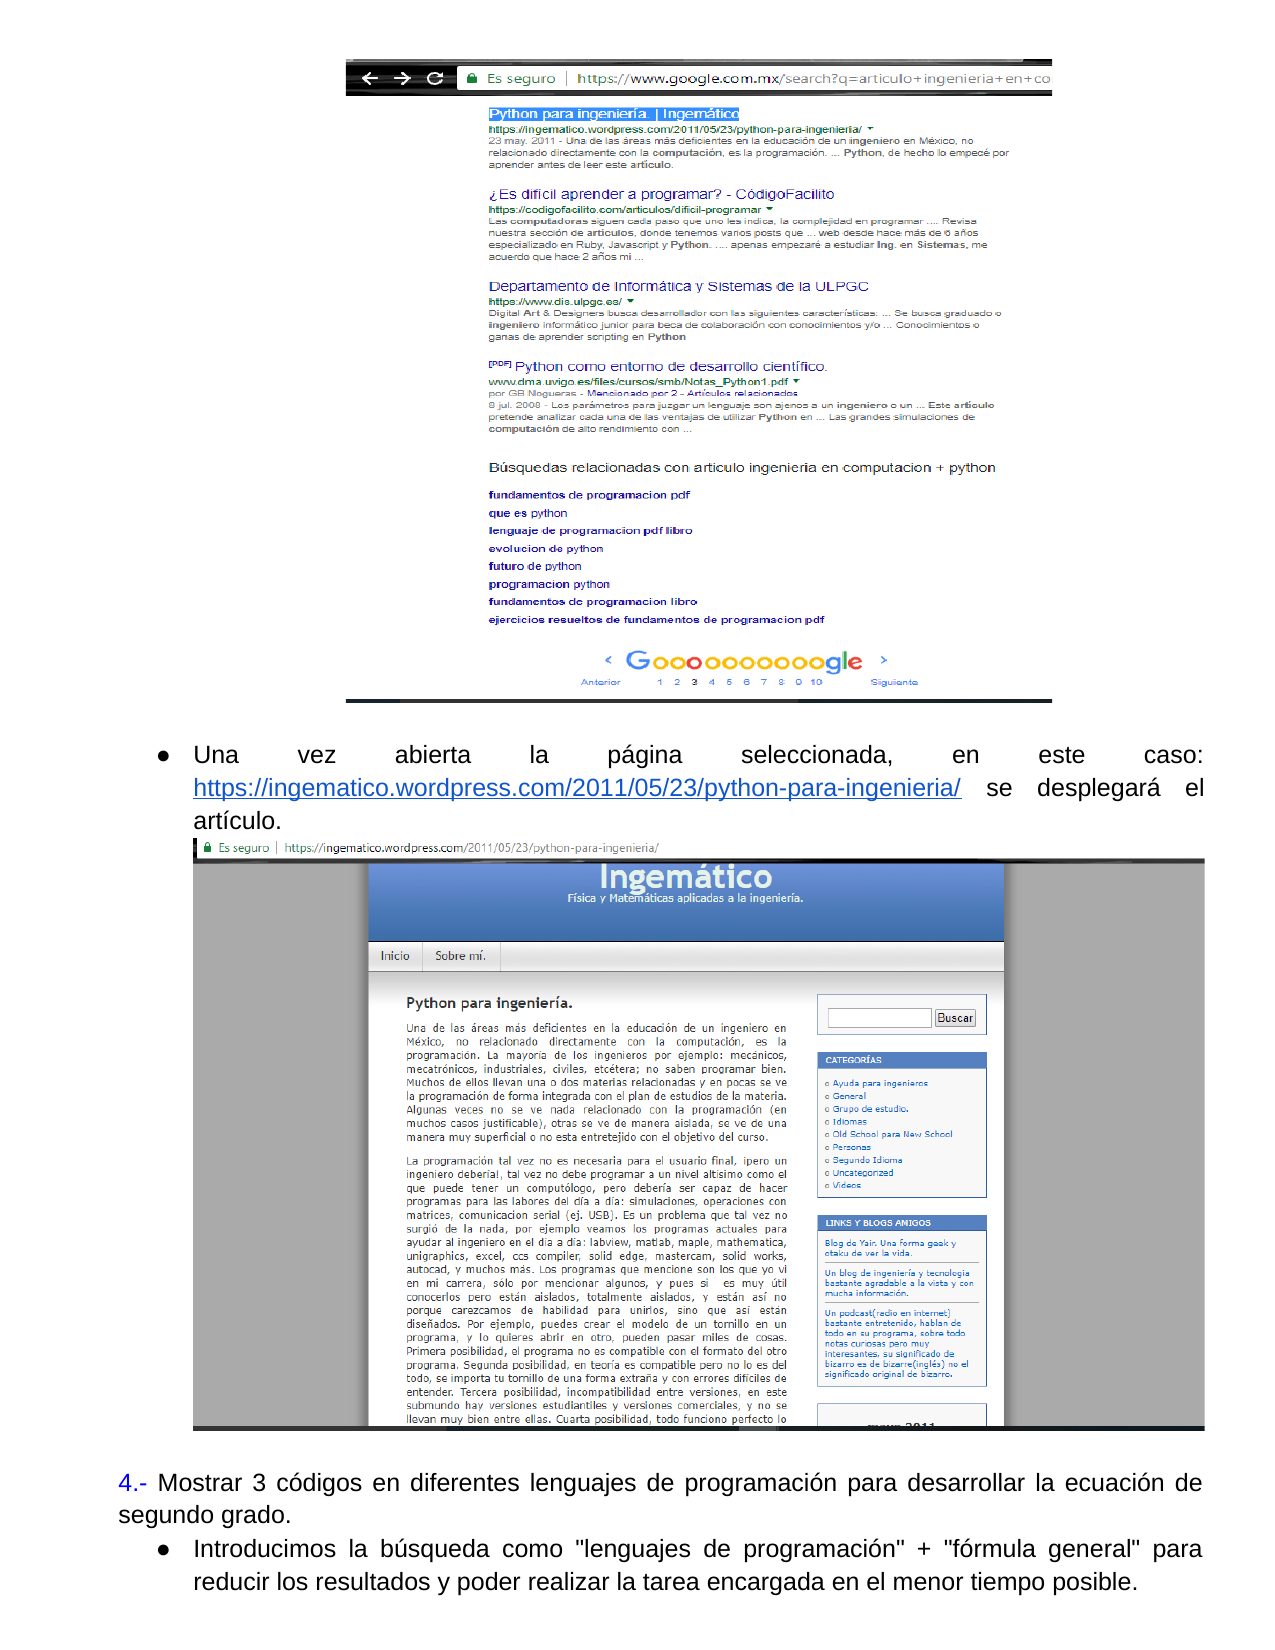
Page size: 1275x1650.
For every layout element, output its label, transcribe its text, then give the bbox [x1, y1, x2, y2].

list Introducimos la búsqueda como "lenguajes de programación" + "fórmula general" para reducir los resultados y poder realizar la tarea encargada en el menor tiempo posible. [156, 1533, 1205, 1595]
picture [193, 838, 1205, 1431]
list Una vez abierta la página seleccionada, en este caso: https://ingematico.wordpress.com/2011/05/23/python-para-ingenieria/ se desplegará el artículo. [156, 739, 1205, 834]
picture [345, 59, 1053, 703]
text 4.- Mostrar 3 códigos en diferentes lenguajes de programación para desarrollar la ecuación de segundo grado. [118, 1467, 1205, 1529]
